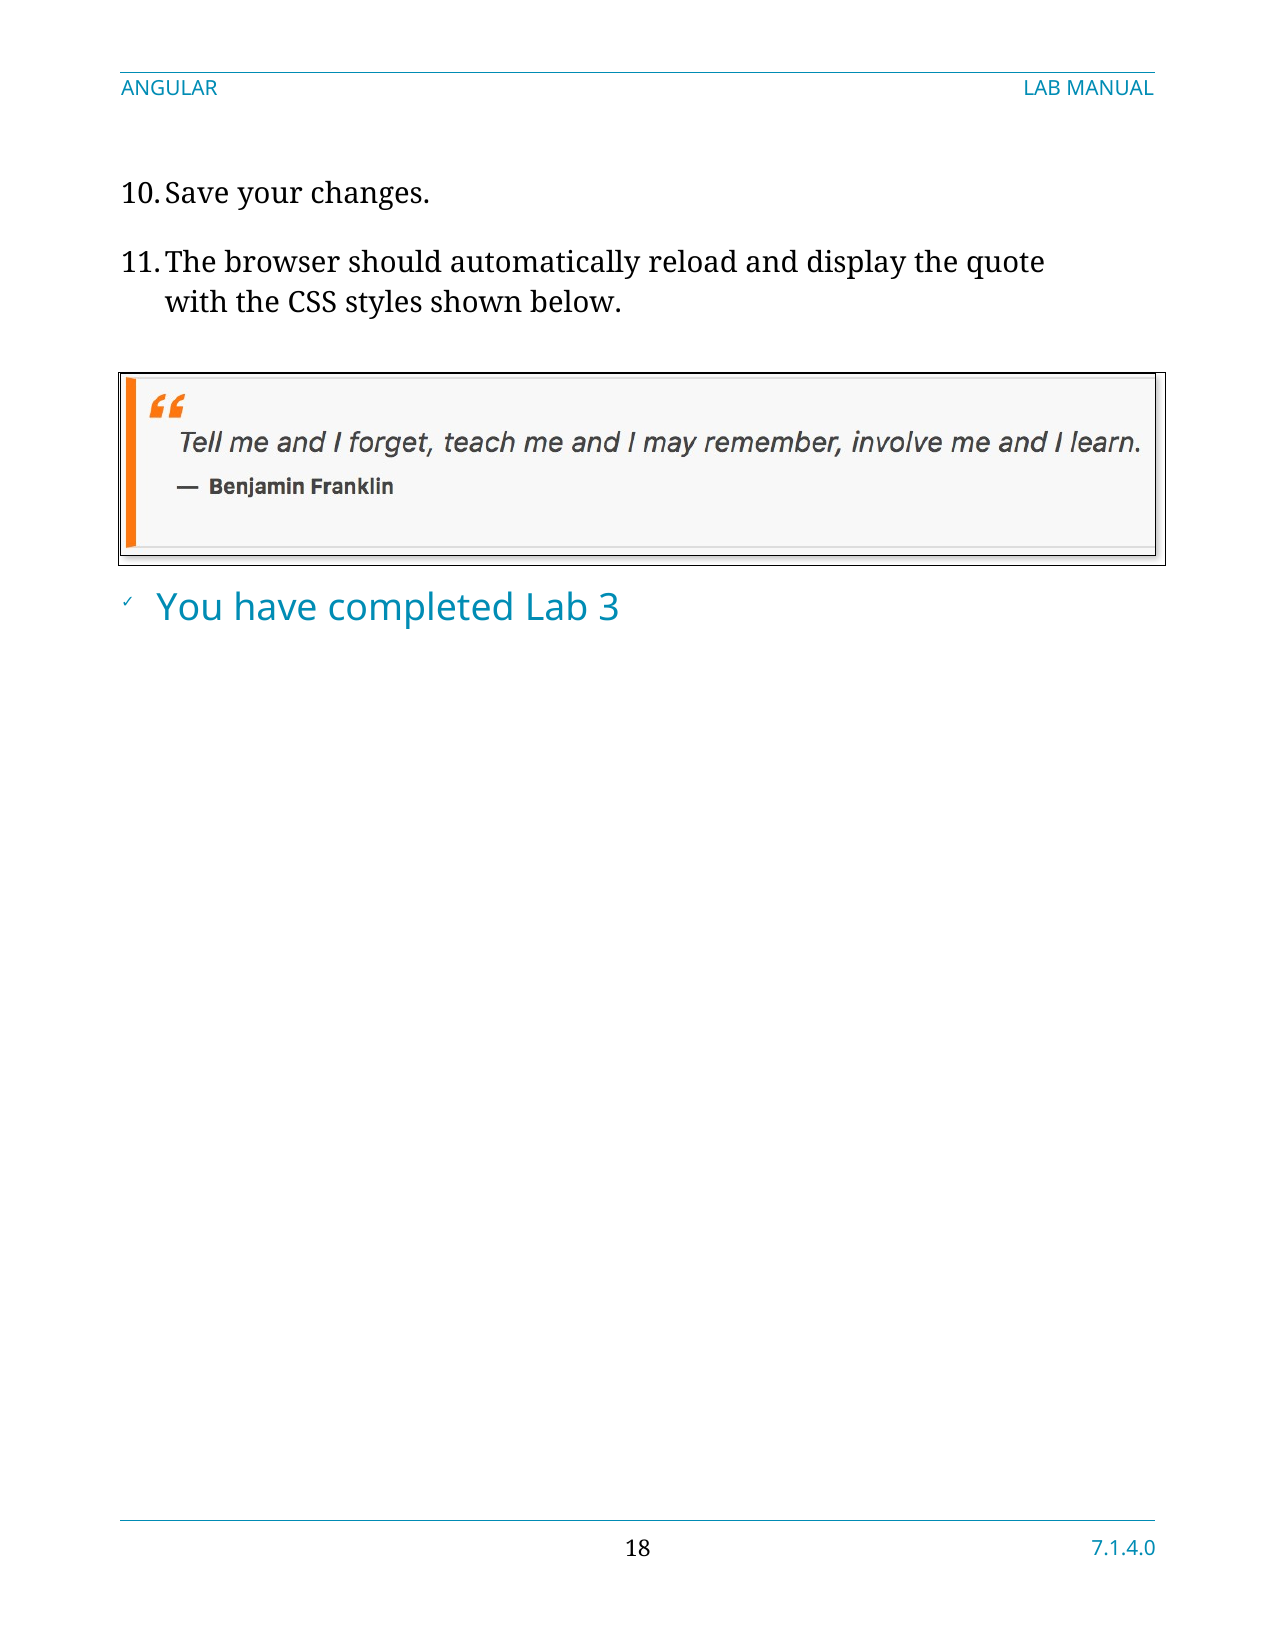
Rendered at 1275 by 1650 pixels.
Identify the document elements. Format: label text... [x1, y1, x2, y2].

list The browser should automatically reload and display the quote with the CSS styles shown below. [121, 241, 1098, 321]
picture [121, 374, 1155, 382]
subtitle You have completed Lab 3 [121, 382, 1198, 631]
picture [1156, 373, 1165, 382]
list Save your changes. [121, 172, 1198, 212]
